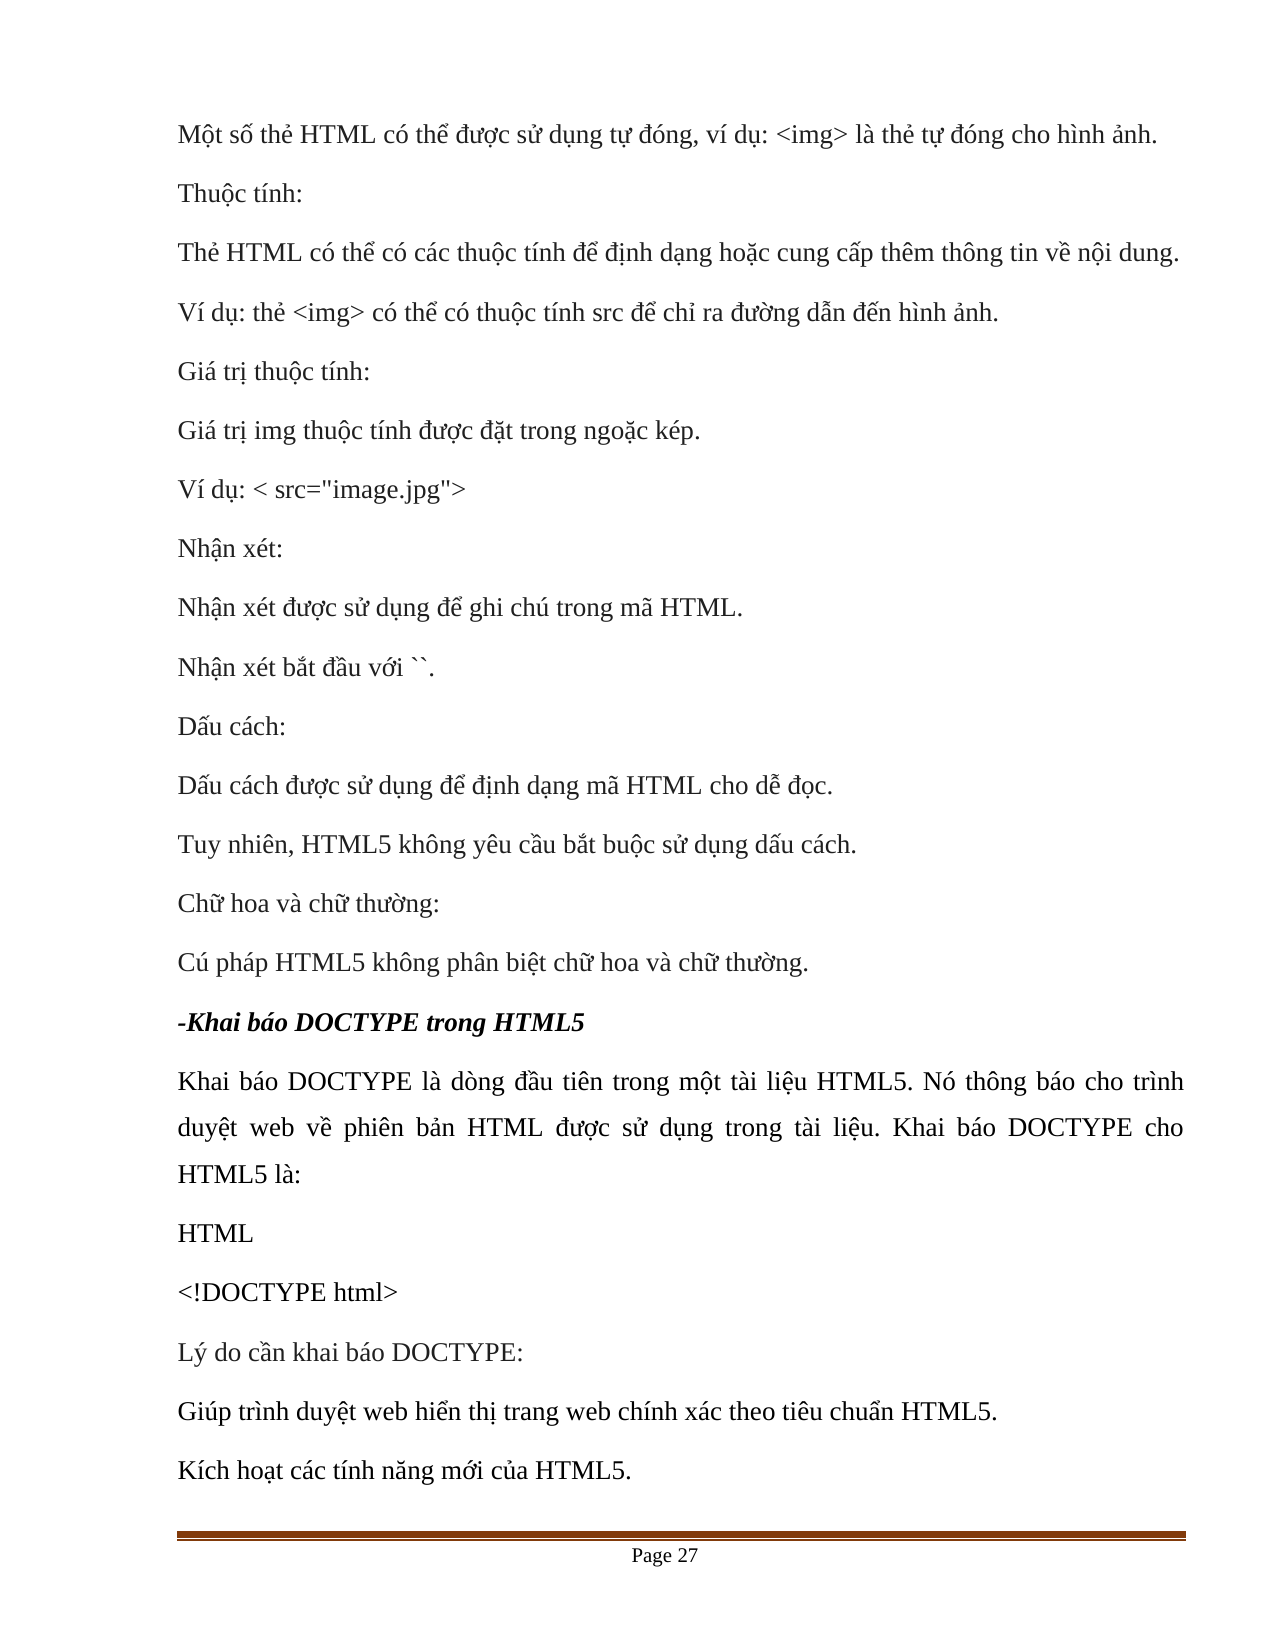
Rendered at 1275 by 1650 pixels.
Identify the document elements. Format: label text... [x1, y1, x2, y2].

text Nhận xét được sử dụng để ghi chú trong mã HTML. [177, 591, 1186, 623]
text Ví dụ: thẻ <img> có thể có thuộc tính src để chỉ ra đường dẫn đến hình ảnh. [177, 296, 1186, 327]
text Cú pháp HTML5 không phân biệt chữ hoa và chữ thường. [177, 946, 1186, 978]
text Giá trị thuộc tính: [177, 355, 1186, 386]
text Thuộc tính: [177, 177, 1186, 208]
text Chữ hoa và chữ thường: [177, 887, 1186, 918]
text Lý do cần khai báo DOCTYPE: [177, 1336, 1186, 1367]
text Giúp trình duyệt web hiển thị trang web chính xác theo tiêu chuẩn HTML5. [177, 1395, 1186, 1426]
text Dấu cách: [177, 710, 1186, 741]
text Giá trị img thuộc tính được đặt trong ngoặc kép. [177, 414, 1186, 445]
text Nhận xét: [177, 532, 1186, 563]
text <!DOCTYPE html> [177, 1276, 1186, 1308]
text Dấu cách được sử dụng để định dạng mã HTML cho dễ đọc. [177, 769, 1186, 800]
text HTML [177, 1217, 1186, 1248]
text Tuy nhiên, HTML5 không yêu cầu bắt buộc sử dụng dấu cách. [177, 828, 1186, 859]
text Kích hoạt các tính năng mới của HTML5. [177, 1454, 1186, 1485]
text Khai báo DOCTYPE là dòng đầu tiên trong một tài liệu HTML5. Nó thông báo cho trình duyệt web về phiên bản HTML được sử dụng trong tài liệu. Khai báo DOCTYPE cho HTML5 là: [177, 1065, 1186, 1189]
text Một số thẻ HTML có thể được sử dụng tự đóng, ví dụ: <img> là thẻ tự đóng cho hình ảnh. [177, 118, 1186, 149]
text Ví dụ: < src="image.jpg"> [177, 473, 1186, 504]
text -Khai báo DOCTYPE trong HTML5 [177, 1006, 1186, 1037]
text Thẻ HTML có thể có các thuộc tính để định dạng hoặc cung cấp thêm thông tin về nội dung. [177, 236, 1186, 268]
text Nhận xét bắt đầu với ``. [177, 651, 1186, 682]
